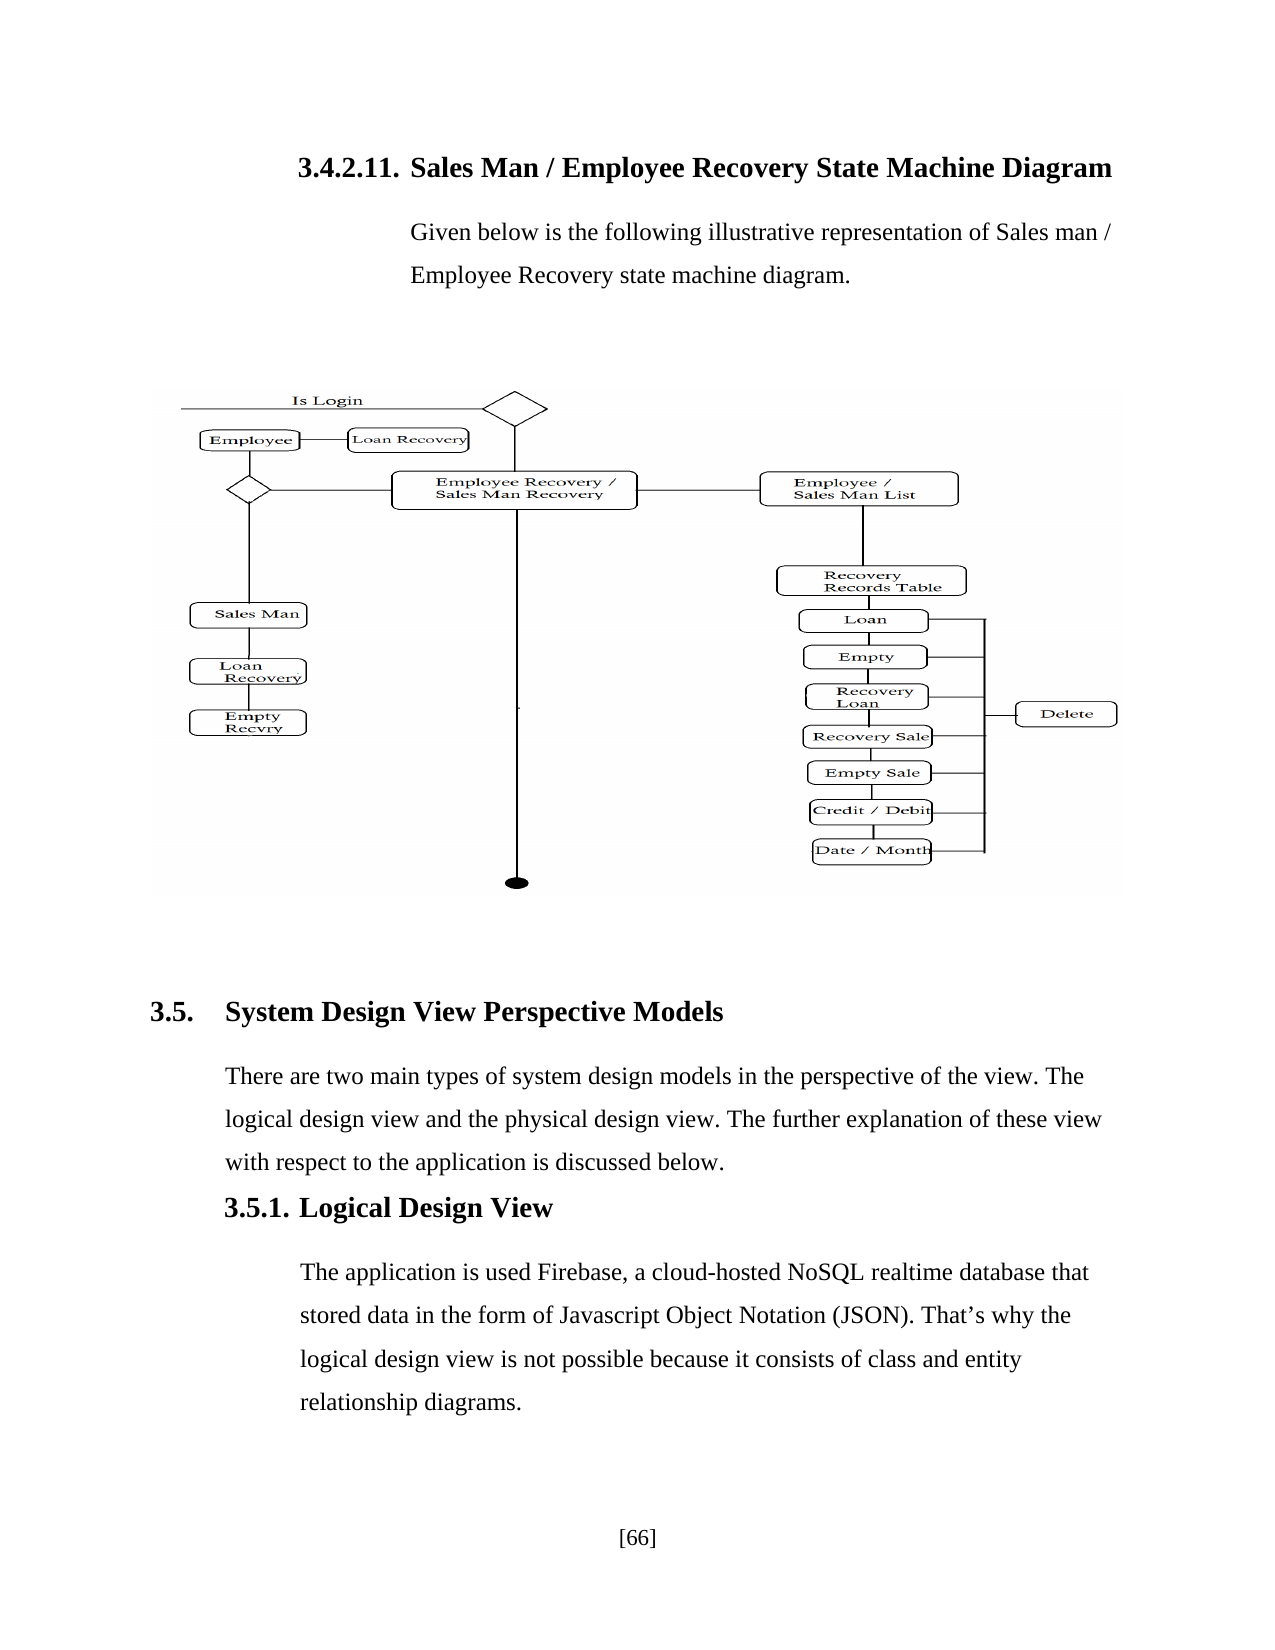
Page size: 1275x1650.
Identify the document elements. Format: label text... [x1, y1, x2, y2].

list Sales Man / Employee Recovery State Machine Diagram [298, 150, 1125, 183]
picture [150, 389, 1124, 895]
text There are two main types of system design models in the perspective of the view. The logical design view and the physical design view. The further explanation of these view with respect to the application is discussed below. [225, 1061, 1125, 1176]
list Logical Design View [224, 1190, 1125, 1224]
text The application is used Firebase, a cloud-hosted NoSQL realtime database that stored data in the form of Javascript Object Notation (JSON). That’s why the logical design view is not possible because it consists of class and entity relationship diagrams. [300, 1257, 1125, 1416]
text Given below is the following illustrative representation of Sales man / Employee Recovery state machine diagram. [410, 217, 1125, 289]
list System Design View Perspective Models [150, 994, 1125, 1028]
